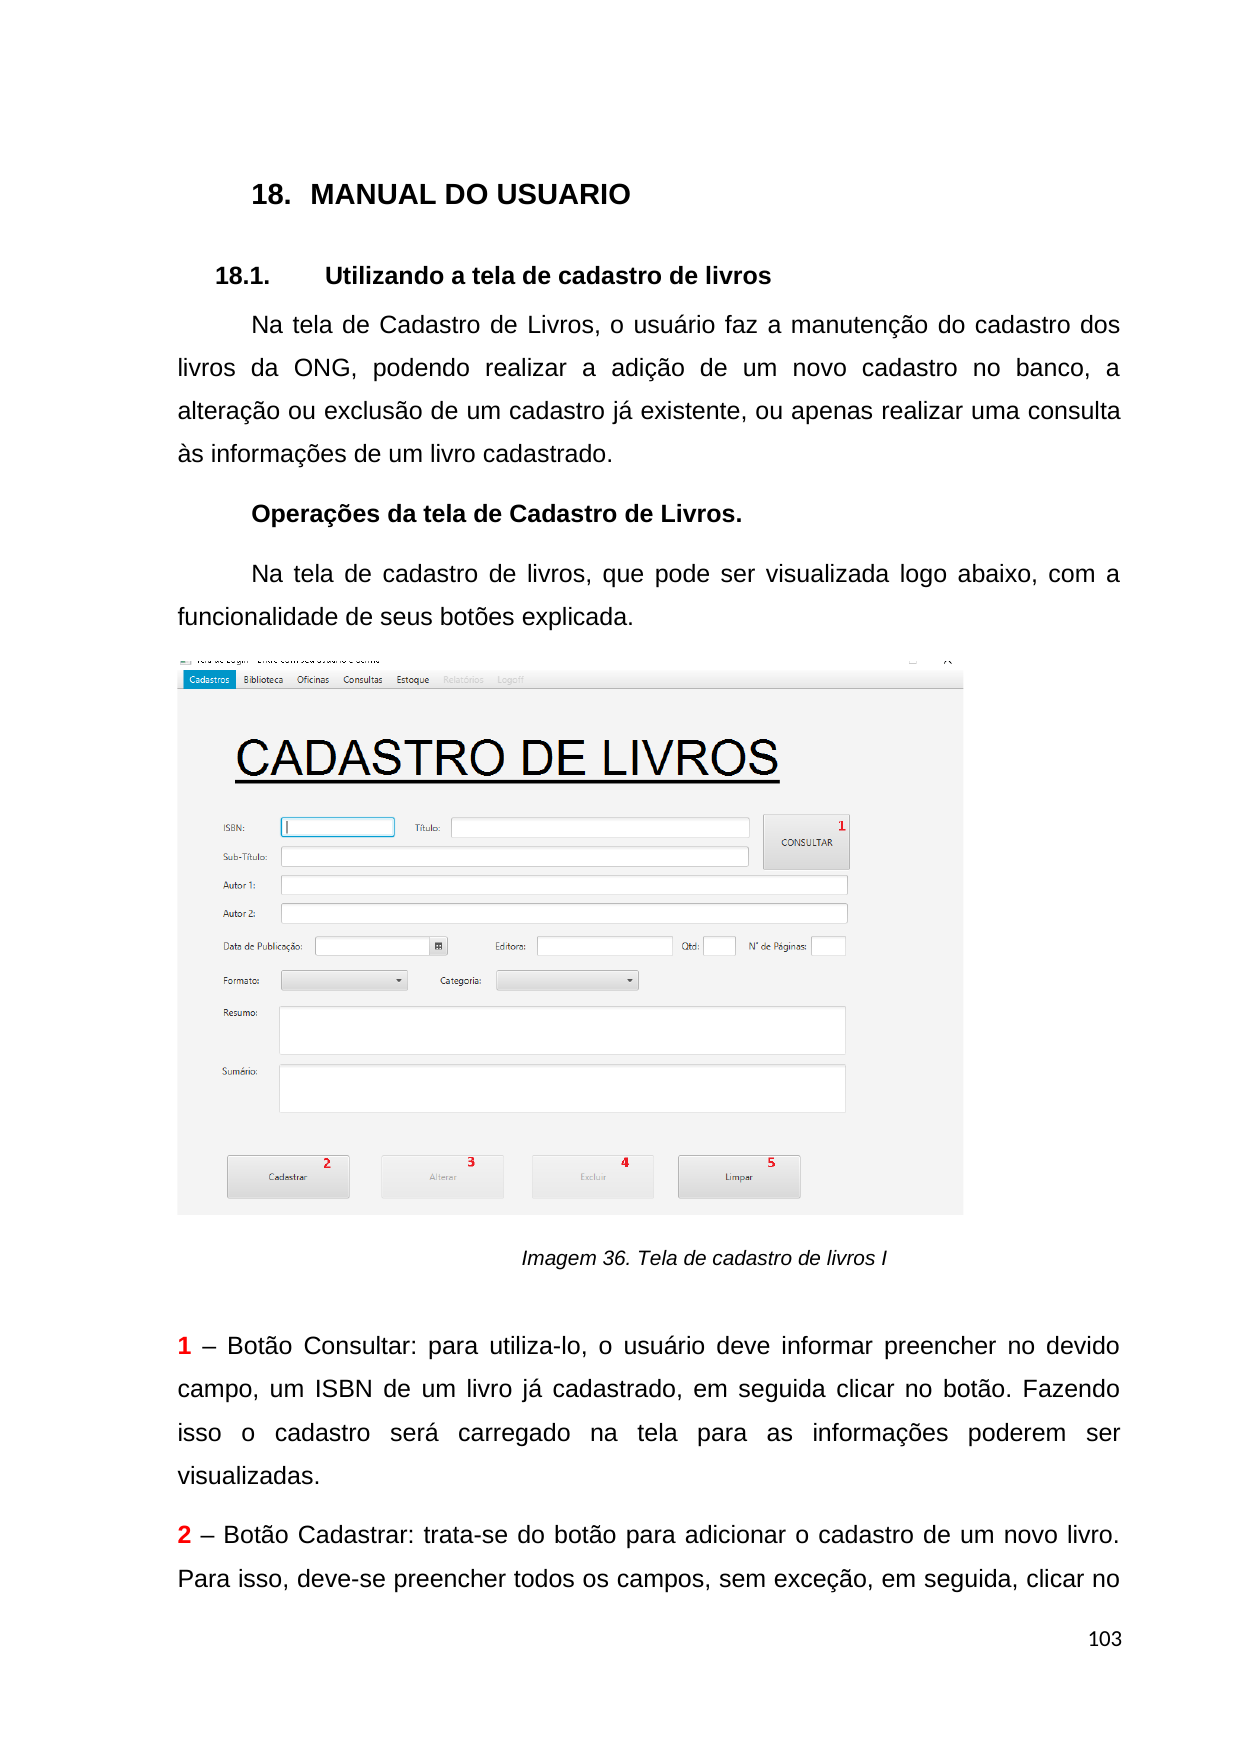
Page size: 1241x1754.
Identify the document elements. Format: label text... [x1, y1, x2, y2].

list Utilizando a tela de cadastro de livros [215, 260, 1122, 291]
text Na tela de Cadastro de Livros, o usuário faz a manutenção do cadastro dos livros da ONG, podendo realizar a adição de um novo cadastro no banco, a alteração ou exclusão de um cadastro já existente, ou apenas realizar uma consulta às informações de um livro cadastrado. [177, 310, 1122, 468]
picture [177, 661, 964, 1215]
text Operações da tela de Cadastro de Livros. [177, 499, 1122, 528]
subtitle MANUAL DO USUARIO [251, 177, 1122, 211]
text 1 – Botão Consultar: para utiliza-lo, o usuário deve informar preencher no devido campo, um ISBN de um livro já cadastrado, em seguida clicar no botão. Fazendo isso o cadastro será carregado na tela para as informações poderem ser visualizadas. [177, 1331, 1122, 1489]
list Imagem 36. Tela de cadastro de livros I [289, 1246, 1122, 1269]
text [177, 1520, 1122, 1592]
text Na tela de cadastro de livros, que pode ser visualizada logo abaixo, com a funcionalidade de seus botões explicada. [177, 559, 1122, 631]
